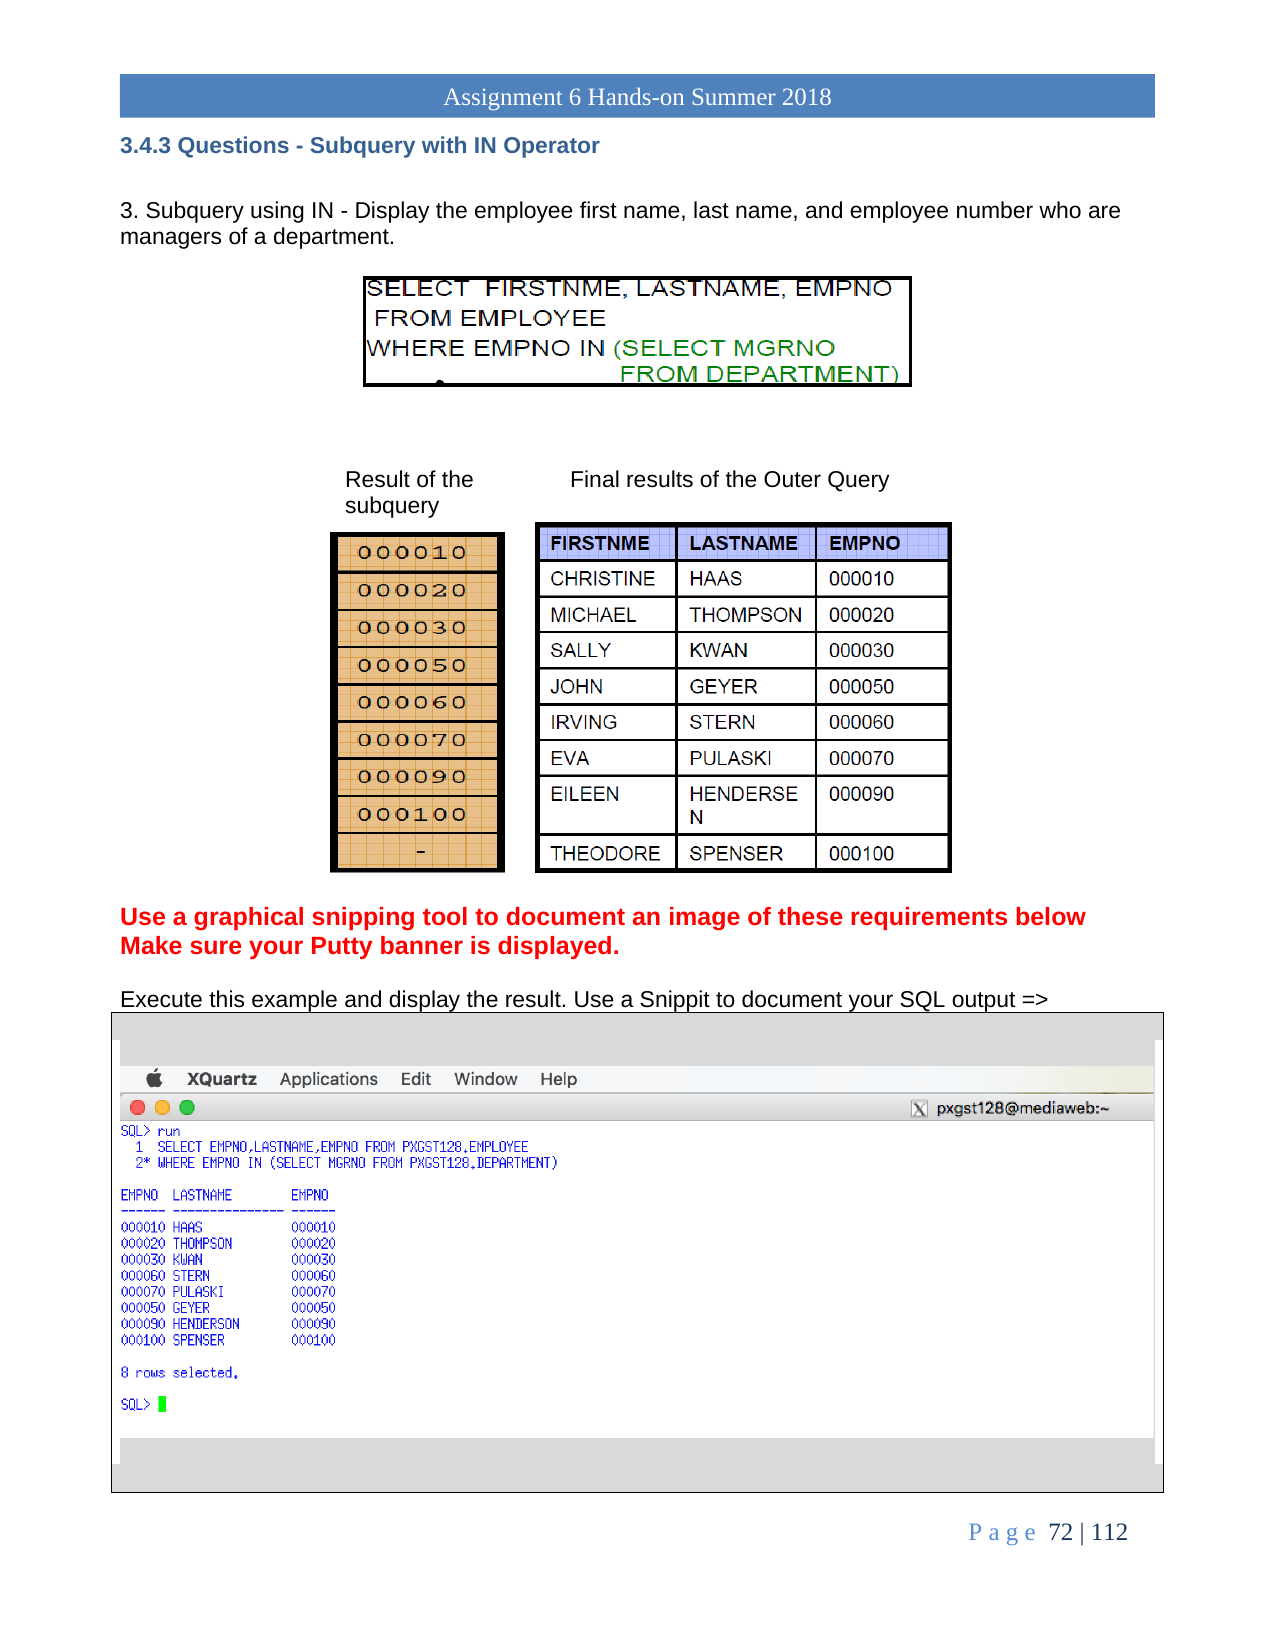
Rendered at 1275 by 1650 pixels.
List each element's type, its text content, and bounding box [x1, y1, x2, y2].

text Result of the Final results of the Outer Query [120, 466, 1155, 492]
text 3. Subquery using IN - Display the employee first name, last name, and employee number who are managers of a department. [120, 197, 1155, 249]
text Use a graphical snipping tool to document an image of these requirements below [120, 902, 1155, 931]
subtitle 3.4.3 Questions - Subquery with IN Operator [120, 118, 1155, 158]
picture [366, 280, 909, 383]
text Make sure your Putty banner is displayed. [120, 931, 1155, 959]
text subquery [120, 492, 1155, 518]
picture [120, 1066, 1154, 1438]
text Execute this example and display the result. Use a Snippit to document your SQL output => [120, 986, 1155, 1012]
picture [315, 518, 960, 876]
